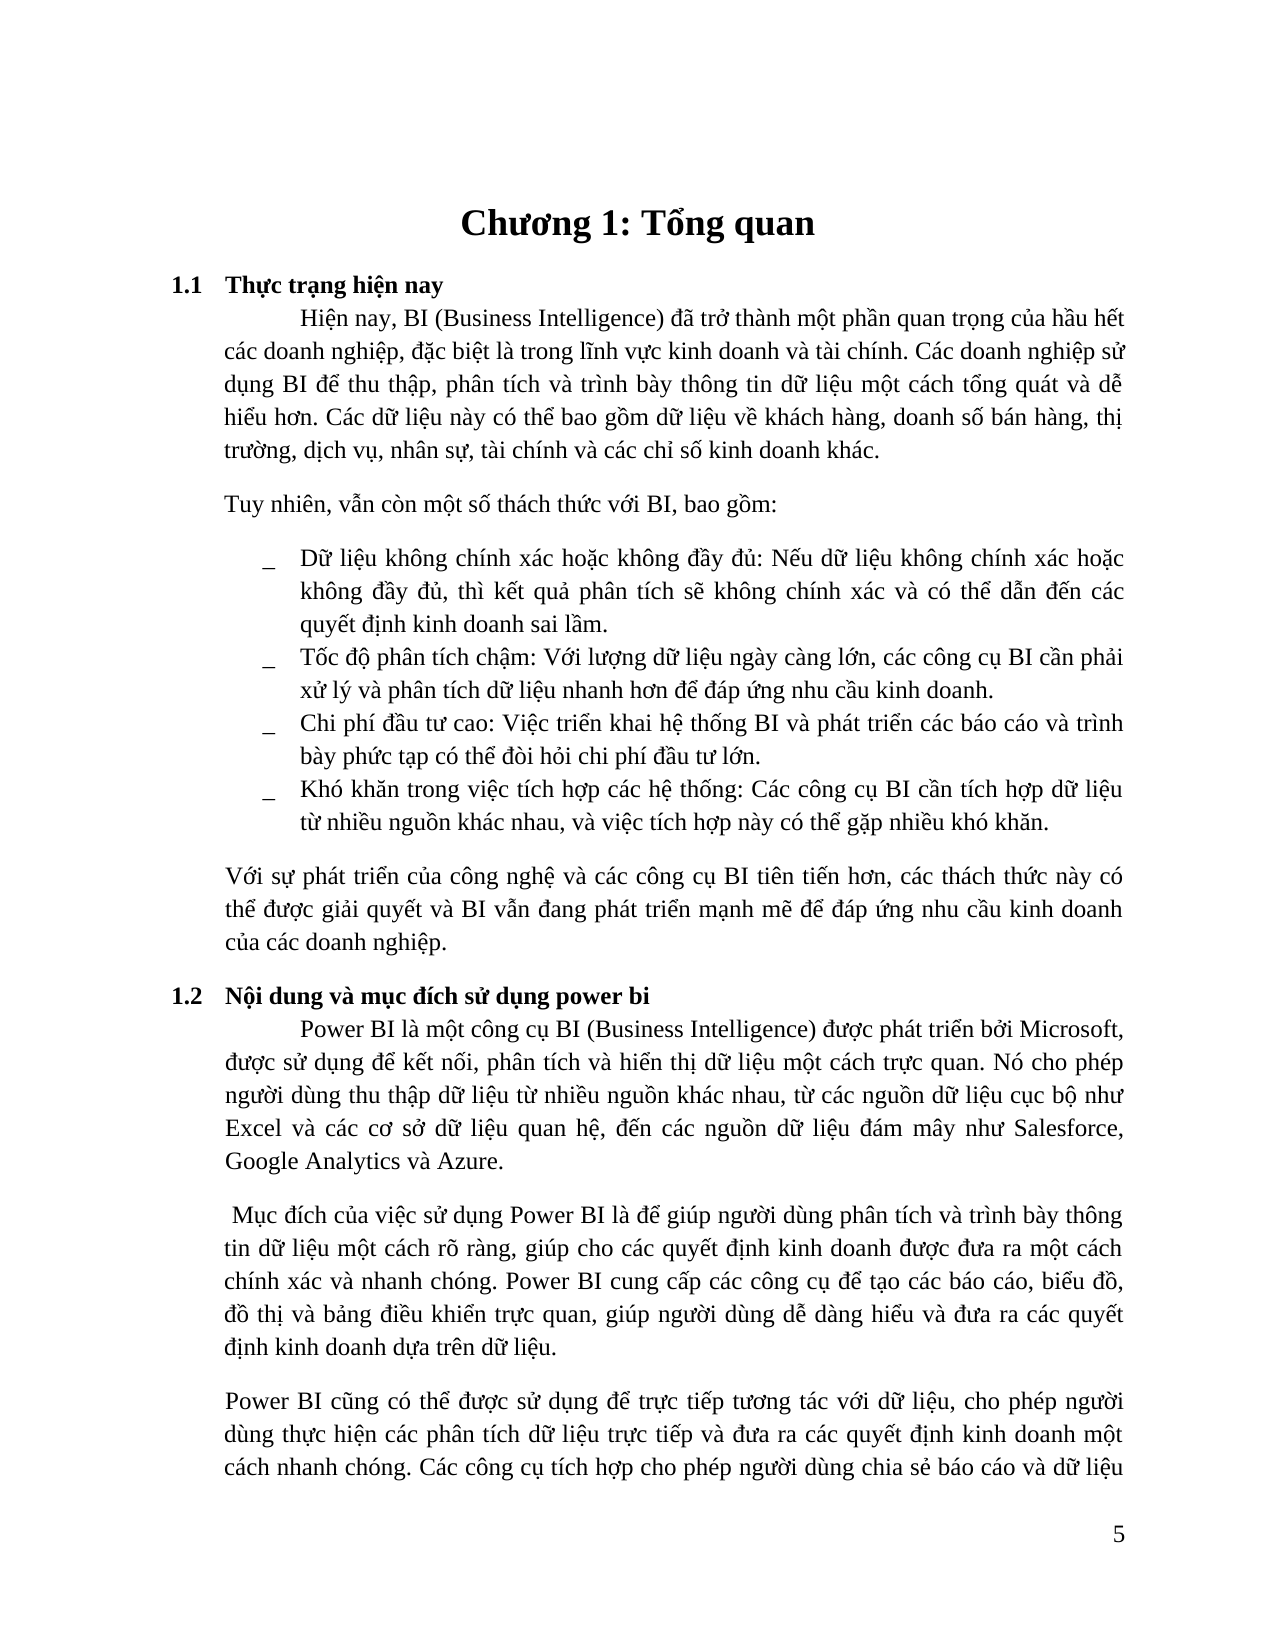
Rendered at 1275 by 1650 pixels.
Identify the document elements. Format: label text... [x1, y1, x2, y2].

text Mục đích của việc sử dụng Power BI là để giúp người dùng phân tích và trình bày thông tin dữ liệu một cách rõ ràng, giúp cho các quyết định kinh doanh được đưa ra một cách chính xác và nhanh chóng. Power BI cung cấp các công cụ để tạo các báo cáo, biểu đồ, đồ thị và bảng điều khiển trực quan, giúp người dùng dễ dàng hiểu và đưa ra các quyết định kinh doanh dựa trên dữ liệu. [224, 1200, 1125, 1361]
subtitle Thực trạng hiện nay [150, 270, 1125, 299]
subtitle Chương 1: Tổng quan [150, 200, 1125, 243]
list Tốc độ phân tích chậm: Với lượng dữ liệu ngày càng lớn, các công cụ BI cần phải xử lý và phân tích dữ liệu nhanh hơn để đáp ứng nhu cầu kinh doanh. [262, 642, 1125, 704]
list Chi phí đầu tư cao: Việc triển khai hệ thống BI và phát triển các báo cáo và trình bày phức tạp có thể đòi hỏi chi phí đầu tư lớn. [262, 708, 1125, 770]
text Tuy nhiên, vẫn còn một số thách thức với BI, bao gồm: [224, 489, 1125, 518]
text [224, 1386, 1125, 1481]
text Hiện nay, BI (Business Intelligence) đã trở thành một phần quan trọng của hầu hết các doanh nghiệp, đặc biệt là trong lĩnh vực kinh doanh và tài chính. Các doanh nghiệp sử dụng BI để thu thập, phân tích và trình bày thông tin dữ liệu một cách tổng quát và dễ hiểu hơn. Các dữ liệu này có thể bao gồm dữ liệu về khách hàng, doanh số bán hàng, thị trường, dịch vụ, nhân sự, tài chính và các chỉ số kinh doanh khác. [224, 303, 1125, 464]
list Khó khăn trong việc tích hợp các hệ thống: Các công cụ BI cần tích hợp dữ liệu từ nhiều nguồn khác nhau, và việc tích hợp này có thể gặp nhiều khó khăn. [262, 774, 1125, 836]
text Power BI là một công cụ BI (Business Intelligence) được phát triển bởi Microsoft, được sử dụng để kết nối, phân tích và hiển thị dữ liệu một cách trực quan. Nó cho phép người dùng thu thập dữ liệu từ nhiều nguồn khác nhau, từ các nguồn dữ liệu cục bộ như Excel và các cơ sở dữ liệu quan hệ, đến các nguồn dữ liệu đám mây như Salesforce, Google Analytics và Azure. [225, 1014, 1125, 1175]
text Với sự phát triển của công nghệ và các công cụ BI tiên tiến hơn, các thách thức này có thể được giải quyết và BI vẫn đang phát triển mạnh mẽ để đáp ứng nhu cầu kinh doanh của các doanh nghiệp. [225, 861, 1125, 956]
subtitle Nội dung và mục đích sử dụng power bi [150, 981, 1125, 1010]
list Dữ liệu không chính xác hoặc không đầy đủ: Nếu dữ liệu không chính xác hoặc không đầy đủ, thì kết quả phân tích sẽ không chính xác và có thể dẫn đến các quyết định kinh doanh sai lầm. [262, 543, 1125, 638]
